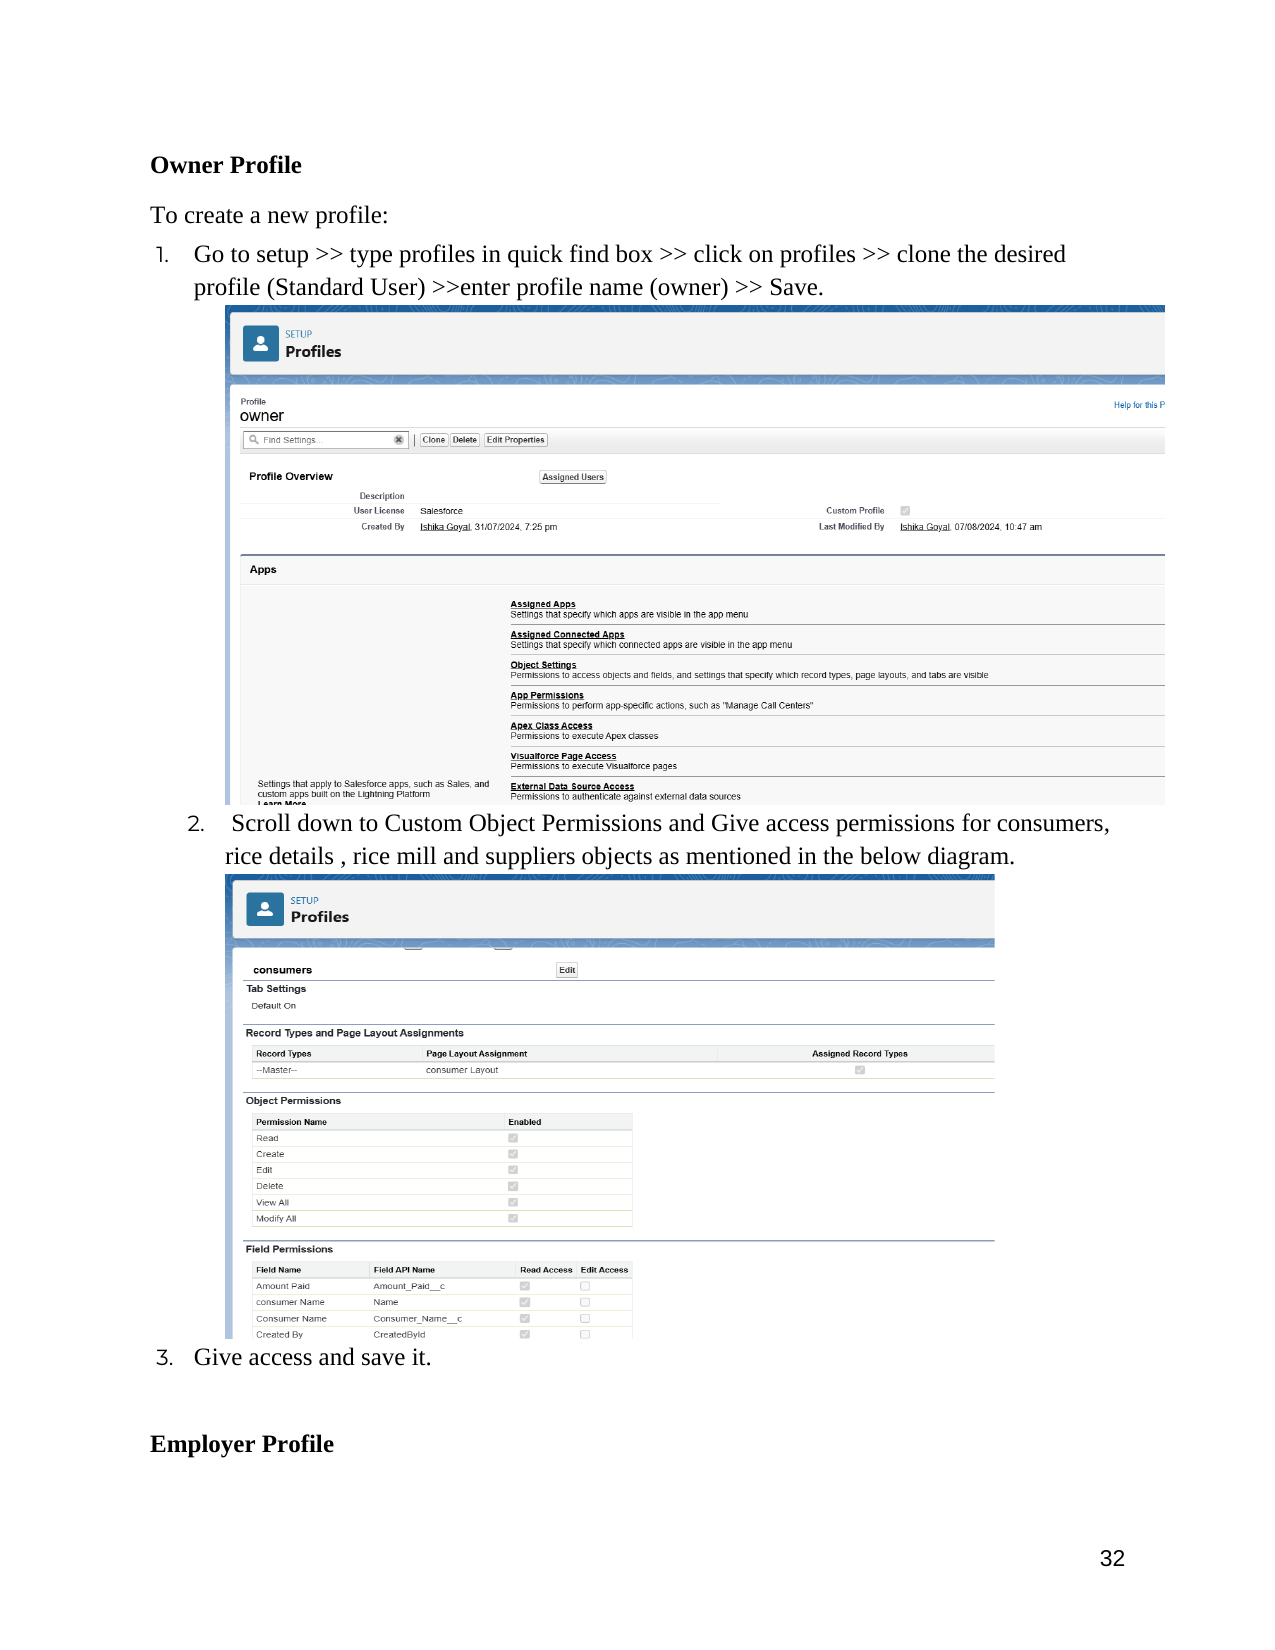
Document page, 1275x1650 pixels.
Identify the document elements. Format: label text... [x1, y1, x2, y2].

picture [225, 874, 995, 1339]
list Scroll down to Custom Object Permissions and Give access permissions for consumers, rice details , rice mill and suppliers objects as mentioned in the below diagram. [187, 808, 1125, 870]
list Give access and save it. [156, 1342, 1125, 1371]
picture [225, 305, 1165, 805]
subtitle Employer Profile [150, 1429, 1125, 1458]
list Go to setup >> type profiles in quick find box >> click on profiles >> clone the desired profile (Standard User) >>enter profile name (owner) >> Save. [156, 239, 1125, 301]
text To create a new profile: [150, 200, 1125, 228]
subtitle Owner Profile [150, 150, 1125, 179]
